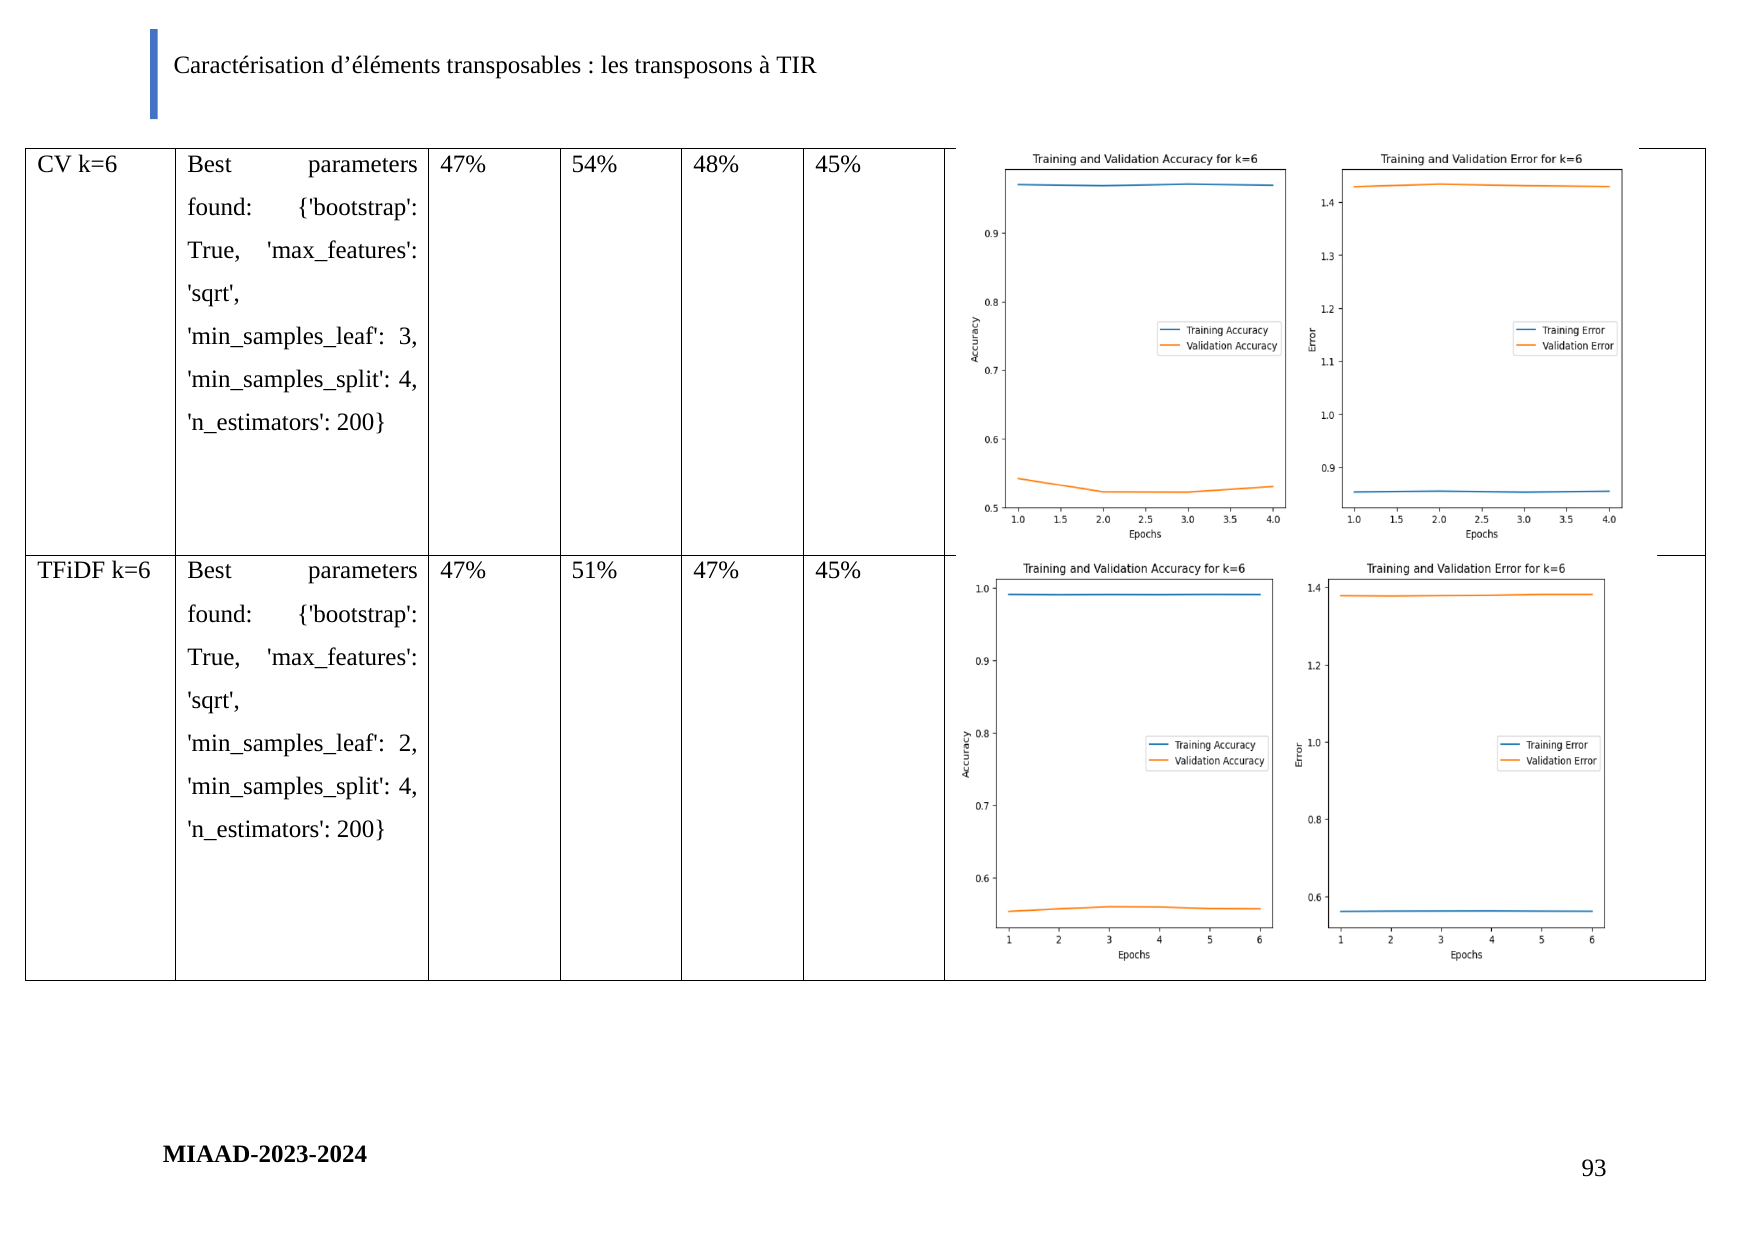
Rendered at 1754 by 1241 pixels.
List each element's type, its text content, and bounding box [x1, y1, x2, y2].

table_cell 47% [682, 556, 803, 979]
table_cell 51% [561, 556, 681, 979]
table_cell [176, 556, 428, 979]
picture [955, 555, 1658, 966]
table_cell Best parameters found: {'bootstrap': True, 'max_features': 'sqrt', 'min_samples_leaf': 3, 'min_samples_split': 4, 'n_estimators': 200} [176, 149, 428, 554]
table_cell CV k=6 [26, 149, 175, 554]
table_cell 45% [804, 149, 944, 554]
table_cell 45% [804, 556, 944, 979]
picture [955, 148, 1639, 541]
table_cell TFiDF k=6 [26, 556, 175, 979]
table_cell 48% [682, 149, 803, 554]
table_cell 47% [429, 556, 560, 979]
table_cell 47% [429, 149, 560, 554]
table_cell 54% [561, 149, 681, 554]
table_cell [945, 556, 1705, 979]
table_cell [945, 149, 1705, 554]
